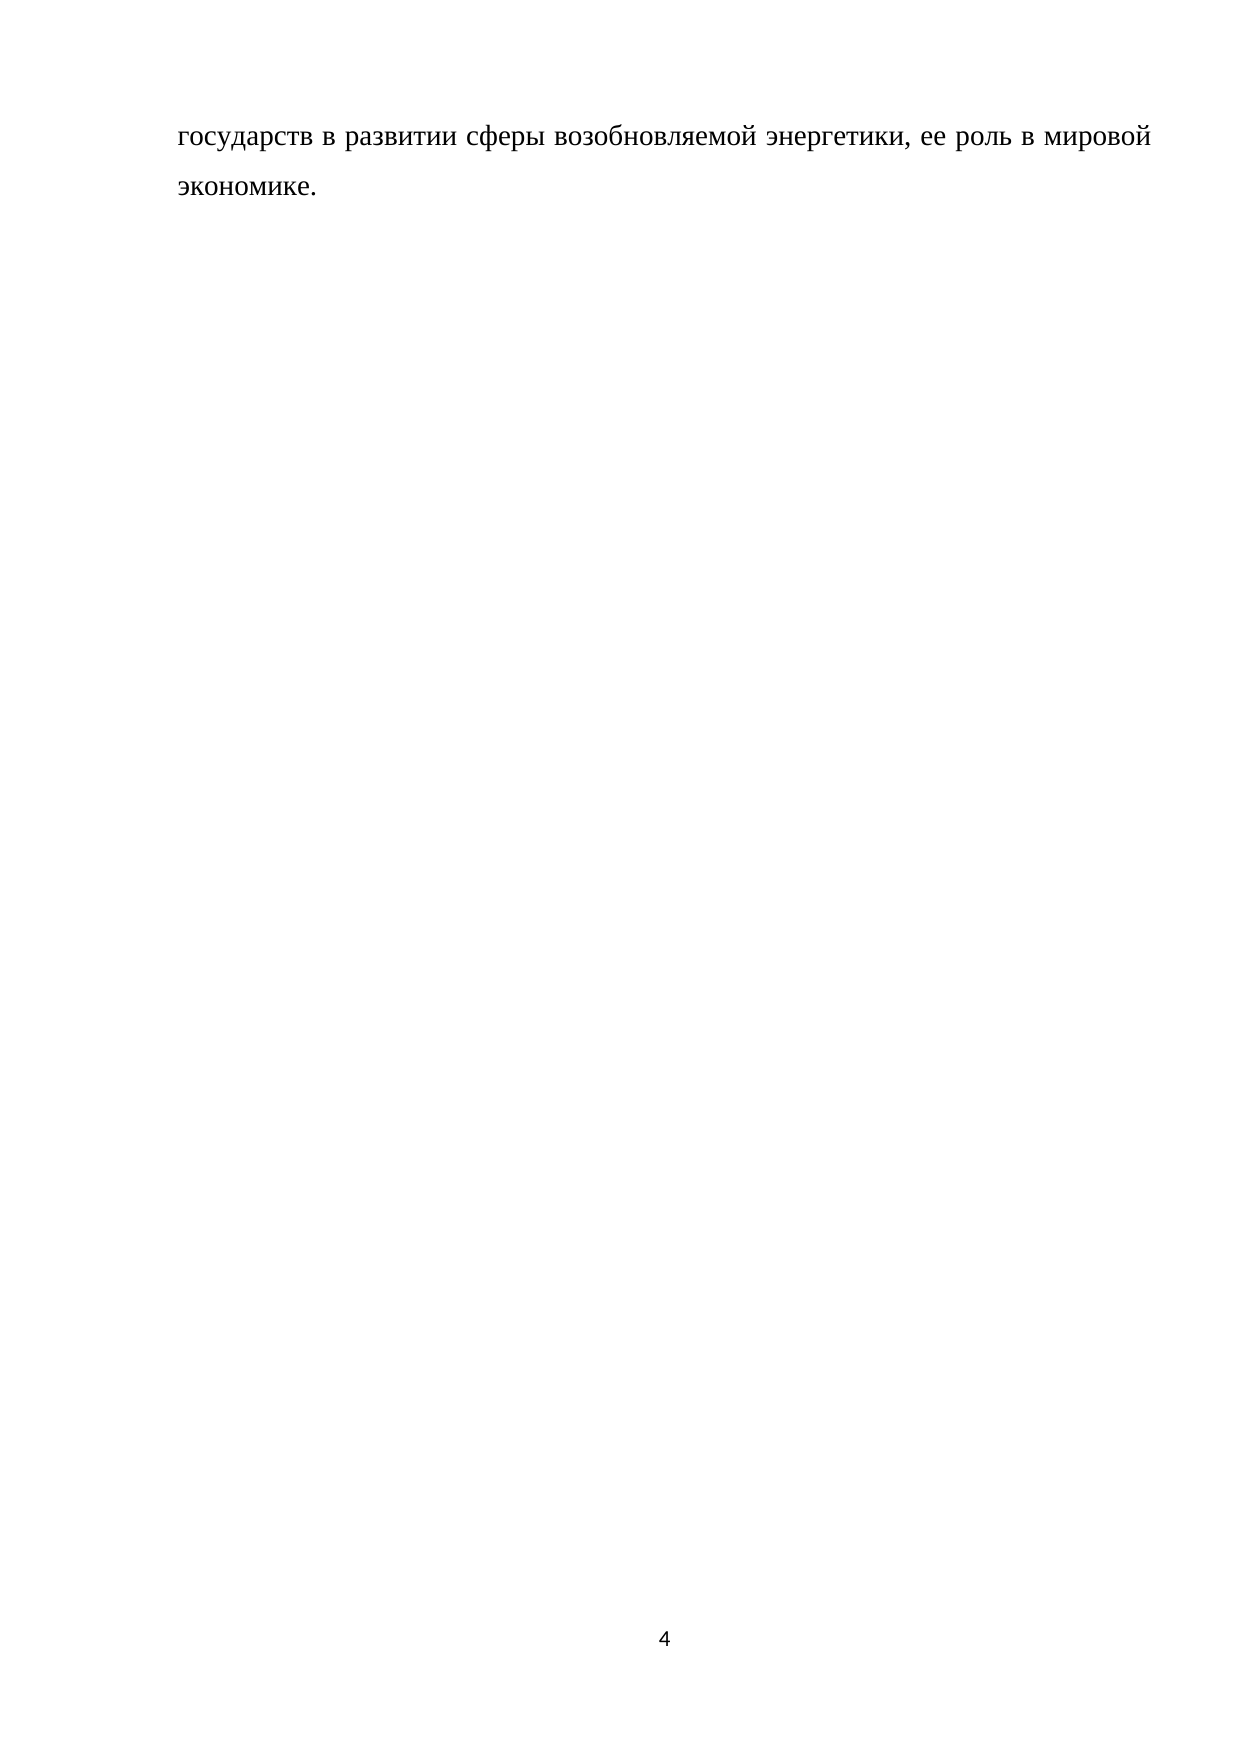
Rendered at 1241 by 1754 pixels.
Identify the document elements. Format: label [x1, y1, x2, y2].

text [177, 118, 1152, 202]
